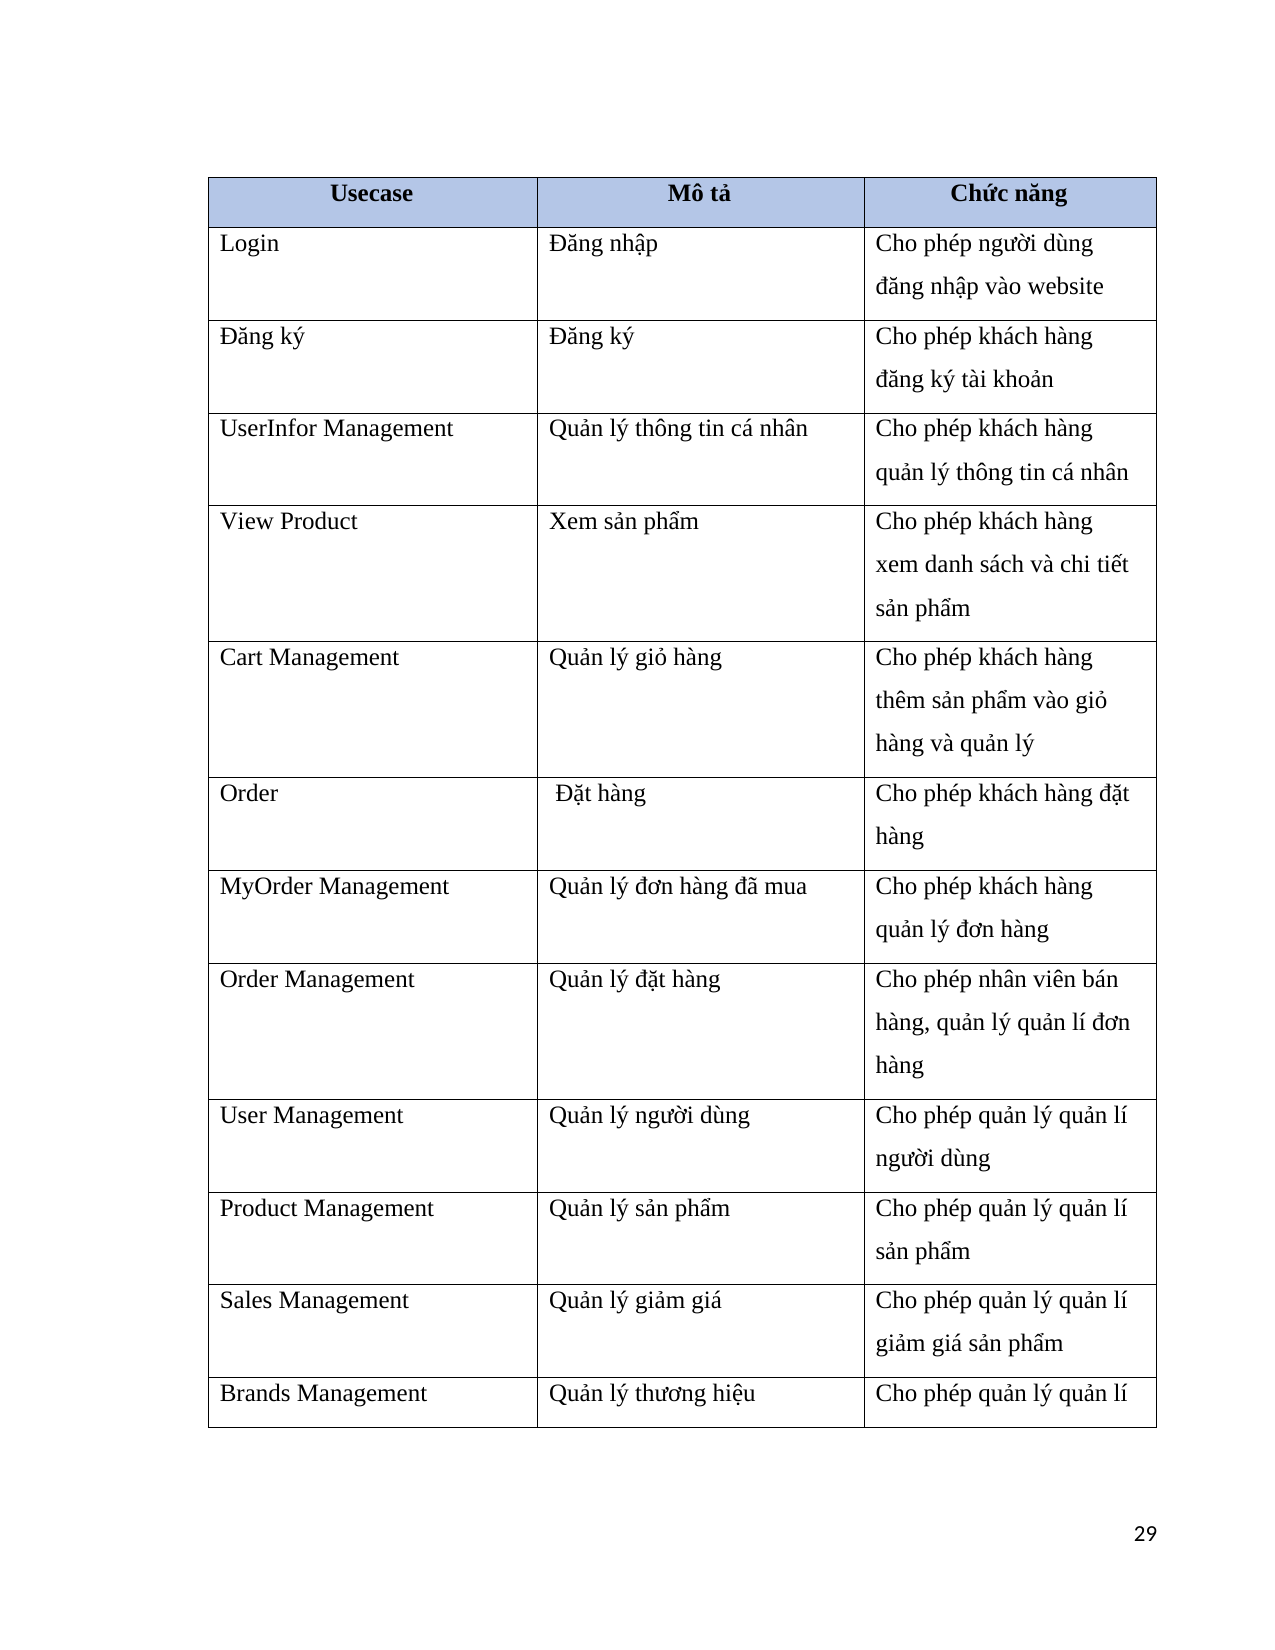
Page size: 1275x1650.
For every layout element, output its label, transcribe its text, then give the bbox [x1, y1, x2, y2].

table_cell Đặt hàng [538, 778, 864, 870]
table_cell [865, 1378, 1156, 1427]
table_cell Cho phép người dùng đăng nhập vào website [865, 228, 1156, 320]
table_cell Cho phép nhân viên bán hàng, quản lý quản lí đơn hàng [865, 964, 1156, 1099]
table_cell Cho phép khách hàng đặt hàng [865, 778, 1156, 870]
table_cell Order [209, 778, 537, 870]
table_cell Cho phép quản lý quản lí giảm giá sản phẩm [865, 1285, 1156, 1377]
table_cell Cho phép quản lý quản lí người dùng [865, 1100, 1156, 1192]
table_cell Cho phép khách hàng thêm sản phẩm vào giỏ hàng và quản lý [865, 642, 1156, 777]
table_cell Cart Management [209, 642, 537, 777]
table_cell Quản lý giỏ hàng [538, 642, 864, 777]
table_cell Đăng nhập [538, 228, 864, 320]
table_header Usecase [209, 178, 537, 227]
table_cell Quản lý đặt hàng [538, 964, 864, 1099]
table_cell Cho phép khách hàng quản lý đơn hàng [865, 871, 1156, 963]
table_header Mô tả [538, 178, 864, 227]
table_cell Product Management [209, 1193, 537, 1284]
table_cell Cho phép quản lý quản lí sản phẩm [865, 1193, 1156, 1284]
table_cell User Management [209, 1100, 537, 1192]
table_cell Cho phép khách hàng đăng ký tài khoản [865, 321, 1156, 412]
table_cell Quản lý sản phẩm [538, 1193, 864, 1284]
table_cell Đăng ký [538, 321, 864, 412]
table_cell Quản lý giảm giá [538, 1285, 864, 1377]
table_cell View Product [209, 506, 537, 641]
table_cell Quản lý đơn hàng đã mua [538, 871, 864, 963]
table_header Chức năng [865, 178, 1156, 227]
table_cell Quản lý thương hiệu [538, 1378, 864, 1427]
table_cell Order Management [209, 964, 537, 1099]
table_cell Sales Management [209, 1285, 537, 1377]
table_cell Quản lý người dùng [538, 1100, 864, 1192]
table_cell UserInfor Management [209, 414, 537, 505]
table_cell Brands Management [209, 1378, 537, 1427]
table_cell Xem sản phẩm [538, 506, 864, 641]
table_cell Quản lý thông tin cá nhân [538, 414, 864, 505]
table_cell Cho phép khách hàng xem danh sách và chi tiết sản phẩm [865, 506, 1156, 641]
table_cell Login [209, 228, 537, 320]
table_cell MyOrder Management [209, 871, 537, 963]
table_cell Cho phép khách hàng quản lý thông tin cá nhân [865, 414, 1156, 505]
table_cell Đăng ký [209, 321, 537, 412]
